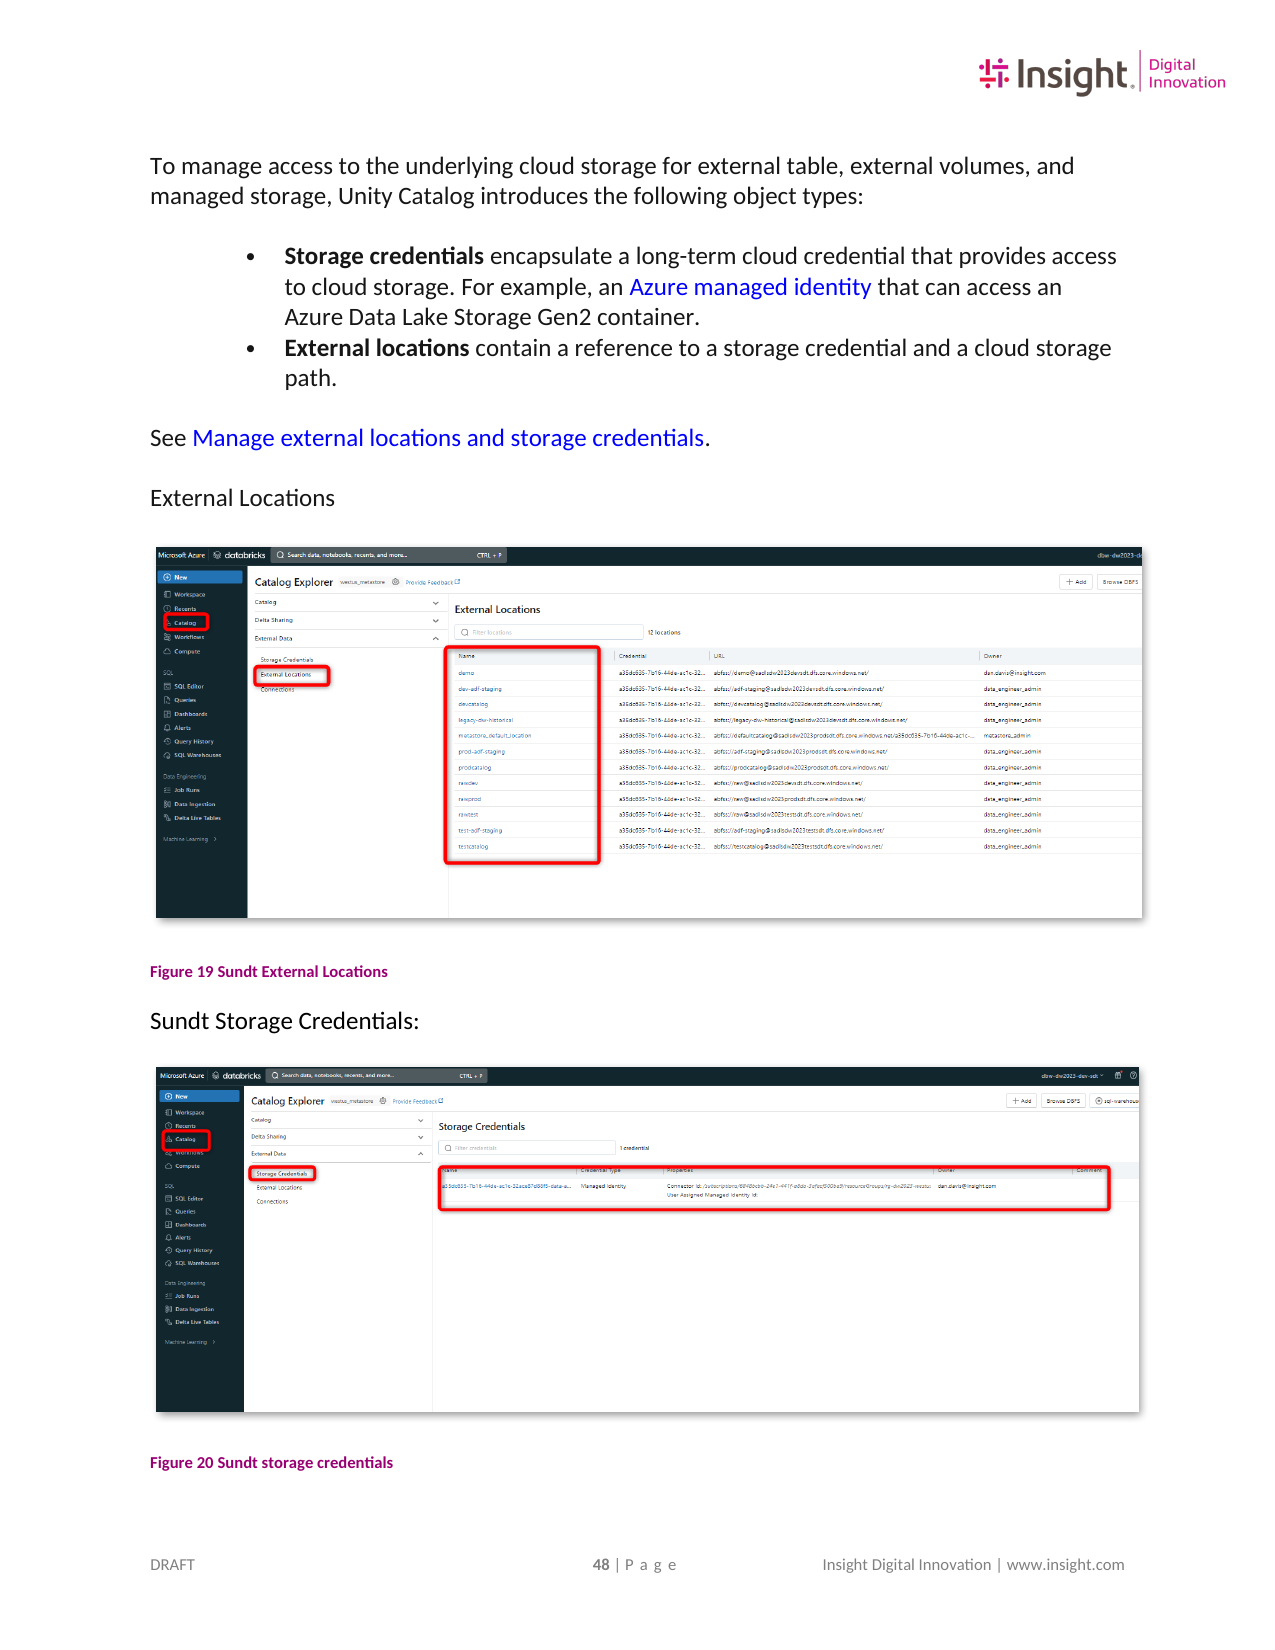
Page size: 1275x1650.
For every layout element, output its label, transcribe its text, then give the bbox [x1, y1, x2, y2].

picture [156, 1067, 1139, 1412]
list External locations contain a reference to a storage credential and a cloud storage path. [247, 332, 1125, 393]
picture [961, 26, 1251, 116]
picture [156, 547, 1142, 918]
text See Manage external locations and storage credentials. [150, 422, 1125, 452]
text To manage access to the underlying cloud storage for external table, external volumes, and managed storage, Unity Catalog introduces the following object types: [150, 150, 1125, 211]
list Storage credentials encapsulate a long-term cloud credential that provides access to cloud storage. For example, an Azure managed identity that can access an Azure Data Lake Storage Gen2 container. [247, 240, 1125, 332]
text Figure 19 Sundt External Locations [150, 961, 1125, 982]
text Figure 20 Sundt storage credentials [150, 1452, 1125, 1473]
text External Locations [150, 482, 1125, 512]
text Sundt Storage Credentials: [150, 1005, 1125, 1036]
